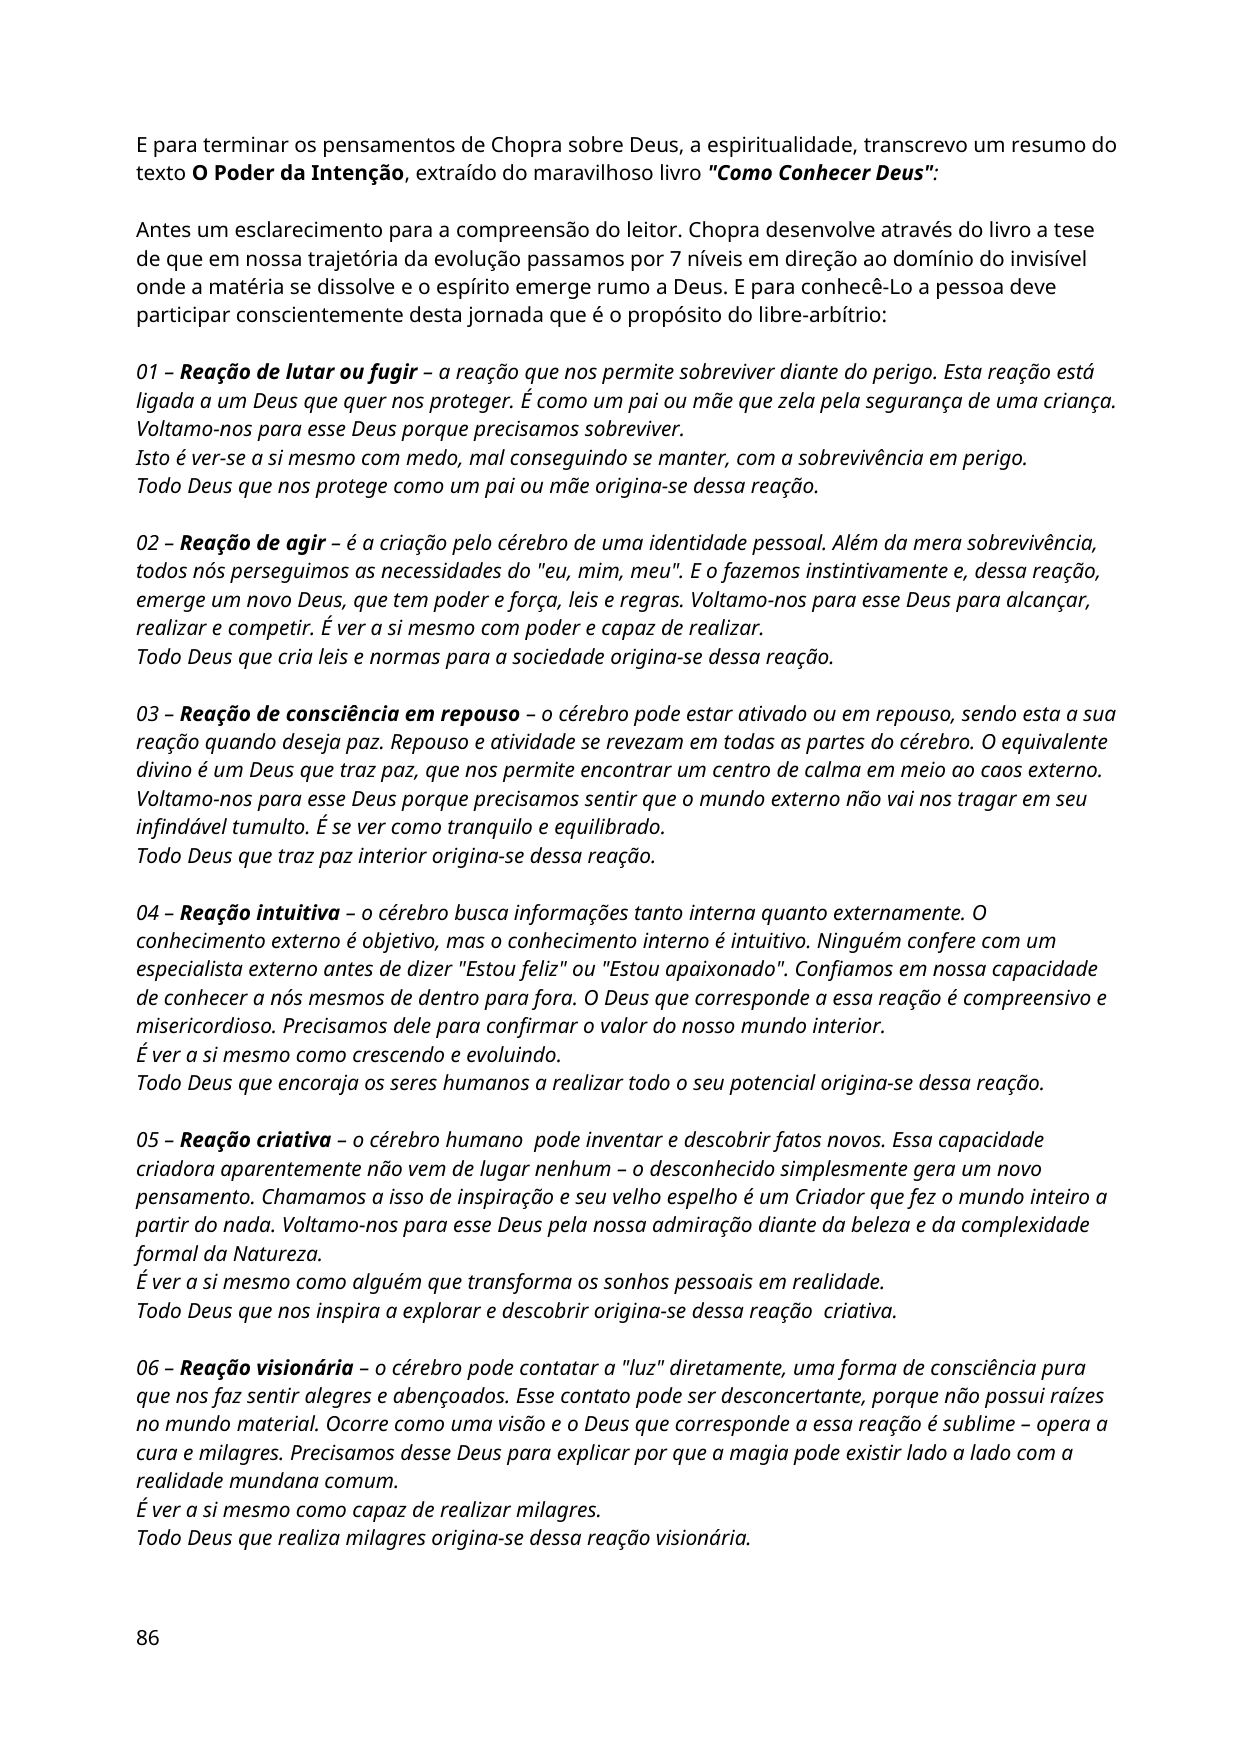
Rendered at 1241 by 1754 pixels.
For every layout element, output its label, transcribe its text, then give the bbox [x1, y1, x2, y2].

text 05 – Reação criativa – o cérebro humano pode inventar e descobrir fatos novos. Essa capacidade criadora aparentemente não vem de lugar nenhum – o desconhecido simplesmente gera um novo pensamento. Chamamos a isso de inspiração e seu velho espelho é um Criador que fez o mundo inteiro a partir do nada. Voltamo-nos para esse Deus pela nossa admiração diante da beleza e da complexidade formal da Natureza. [136, 1125, 1122, 1267]
text É ver a si mesmo como capaz de realizar milagres. [136, 1495, 1122, 1523]
text Todo Deus que realiza milagres origina-se dessa reação visionária. [136, 1523, 1122, 1552]
text 03 – Reação de consciência em repouso – o cérebro pode estar ativado ou em repouso, sendo esta a sua reação quando deseja paz. Repouso e atividade se revezam em todas as partes do cérebro. O equivalente divino é um Deus que traz paz, que nos permite encontrar um centro de calma em meio ao caos externo. Voltamo-nos para esse Deus porque precisamos sentir que o mundo externo não vai nos tragar em seu infindável tumulto. É se ver como tranquilo e equilibrado. [136, 699, 1122, 841]
text Todo Deus que traz paz interior origina-se dessa reação. [136, 841, 1122, 869]
text É ver a si mesmo como alguém que transforma os sonhos pessoais em realidade. [136, 1267, 1122, 1296]
text 04 – Reação intuitiva – o cérebro busca informações tanto interna quanto externamente. O conhecimento externo é objetivo, mas o conhecimento interno é intuitivo. Ninguém confere com um especialista externo antes de dizer "Estou feliz" ou "Estou apaixonado". Confiamos em nossa capacidade de conhecer a nós mesmos de dentro para fora. O Deus que corresponde a essa reação é compreensivo e misericordioso. Precisamos dele para confirmar o valor do nosso mundo interior. [136, 898, 1122, 1040]
text 01 – Reação de lutar ou fugir – a reação que nos permite sobreviver diante do perigo. Esta reação está ligada a um Deus que quer nos proteger. É como um pai ou mãe que zela pela segurança de uma criança. Voltamo-nos para esse Deus porque precisamos sobreviver. [136, 357, 1122, 443]
text Antes um esclarecimento para a compreensão do leitor. Chopra desenvolve através do livro a tese de que em nossa trajetória da evolução passamos por 7 níveis em direção ao domínio do invisível onde a matéria se dissolve e o espírito emerge rumo a Deus. E para conhecê-Lo a pessoa deve participar conscientemente desta jornada que é o propósito do libre-arbítrio: [136, 215, 1122, 329]
text 06 – Reação visionária – o cérebro pode contatar a "luz" diretamente, uma forma de consciência pura que nos faz sentir alegres e abençoados. Esse contato pode ser desconcertante, porque não possui raízes no mundo material. Ocorre como uma visão e o Deus que corresponde a essa reação é sublime – opera a cura e milagres. Precisamos desse Deus para explicar por que a magia pode existir lado a lado com a realidade mundana comum. [136, 1353, 1122, 1495]
text 02 – Reação de agir – é a criação pelo cérebro de uma identidade pessoal. Além da mera sobrevivência, todos nós perseguimos as necessidades do "eu, mim, meu". E o fazemos instintivamente e, dessa reação, emerge um novo Deus, que tem poder e força, leis e regras. Voltamo-nos para esse Deus para alcançar, realizar e competir. É ver a si mesmo com poder e capaz de realizar. [136, 528, 1122, 642]
text Todo Deus que nos inspira a explorar e descobrir origina-se dessa reação criativa. [136, 1296, 1122, 1324]
text Todo Deus que nos protege como um pai ou mãe origina-se dessa reação. [136, 471, 1122, 499]
text Isto é ver-se a si mesmo com medo, mal conseguindo se manter, com a sobrevivência em perigo. [136, 443, 1122, 471]
text E para terminar os pensamentos de Chopra sobre Deus, a espiritualidade, transcrevo um resumo do texto O Poder da Intenção, extraído do maravilhoso livro "Como Conhecer Deus": [136, 130, 1122, 187]
text Todo Deus que cria leis e normas para a sociedade origina-se dessa reação. [136, 642, 1122, 670]
text É ver a si mesmo como crescendo e evoluindo. [136, 1040, 1122, 1068]
text Todo Deus que encoraja os seres humanos a realizar todo o seu potencial origina-se dessa reação. [136, 1068, 1122, 1097]
